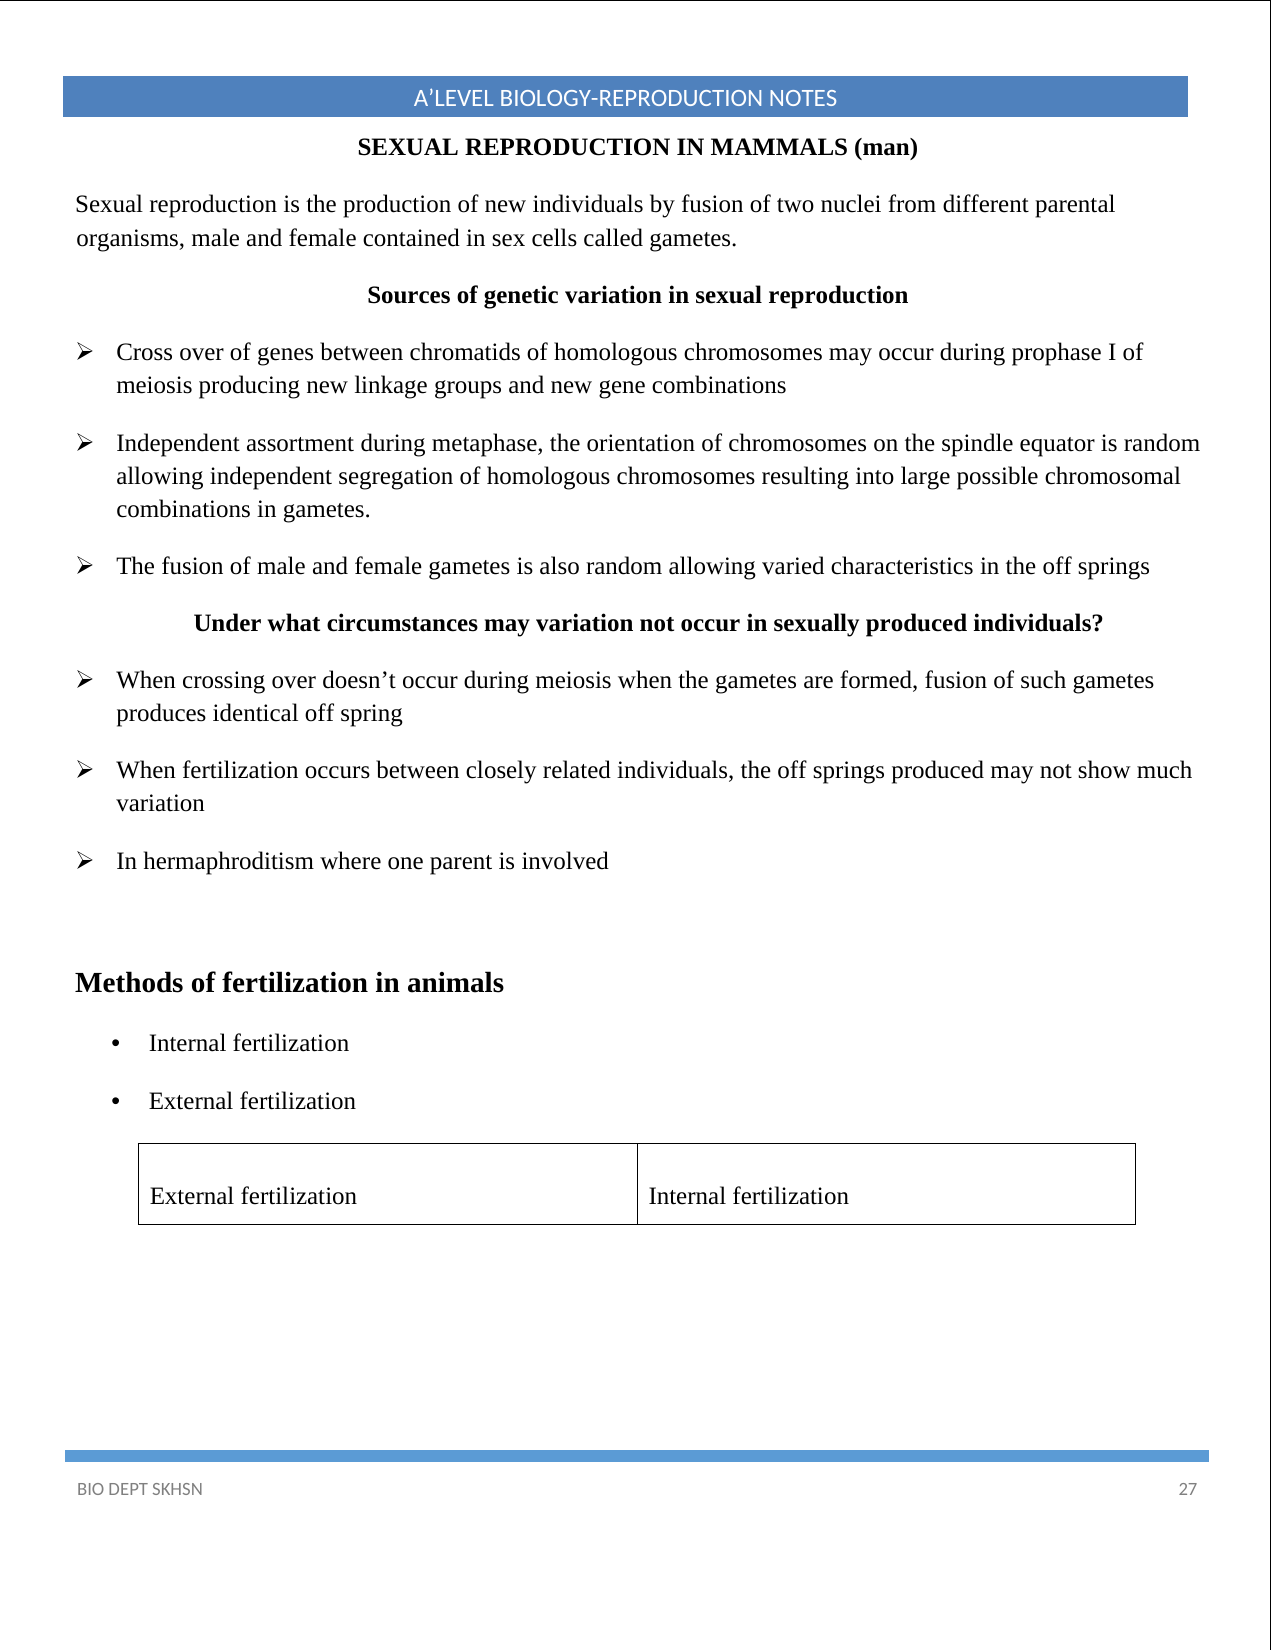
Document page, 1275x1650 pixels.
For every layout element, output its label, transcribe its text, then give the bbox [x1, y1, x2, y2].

list External fertilization [111, 1086, 1208, 1114]
list When crossing over doesn’t occur during meiosis when the gametes are formed, fusion of such gametes produces identical off spring [75, 665, 1208, 727]
list In hermaphroditism where one parent is involved [75, 846, 1208, 874]
text Under what circumstances may variation not occur in sexually produced individuals? [193, 608, 1208, 637]
list The fusion of male and female gametes is also random allowing varied characteristics in the off springs [75, 551, 1208, 580]
table_header External fertilization [139, 1144, 637, 1223]
table_header Internal fertilization [638, 1144, 1135, 1223]
list Internal fertilization [111, 1028, 1208, 1057]
list Cross over of genes between chromatids of homologous chromosomes may occur during prophase I of meiosis producing new linkage groups and new gene combinations [75, 337, 1208, 399]
subtitle Sources of genetic variation in sexual reproduction [65, 280, 1211, 308]
list When fertilization occurs between closely related individuals, the off springs produced may not show much variation [75, 756, 1208, 817]
text Sexual reproduction is the production of new individuals by fusion of two nuclei from different parental organisms, male and female contained in sex cells called gametes. [75, 189, 1208, 251]
text Methods of fertilization in animals [75, 966, 1208, 999]
subtitle SEXUAL REPRODUCTION IN MAMMALS (man) [65, 132, 1211, 161]
list Independent assortment during metaphase, the orientation of chromosomes on the spindle equator is random allowing independent segregation of homologous chromosomes resulting into large possible chromosomal combinations in gametes. [75, 428, 1208, 522]
